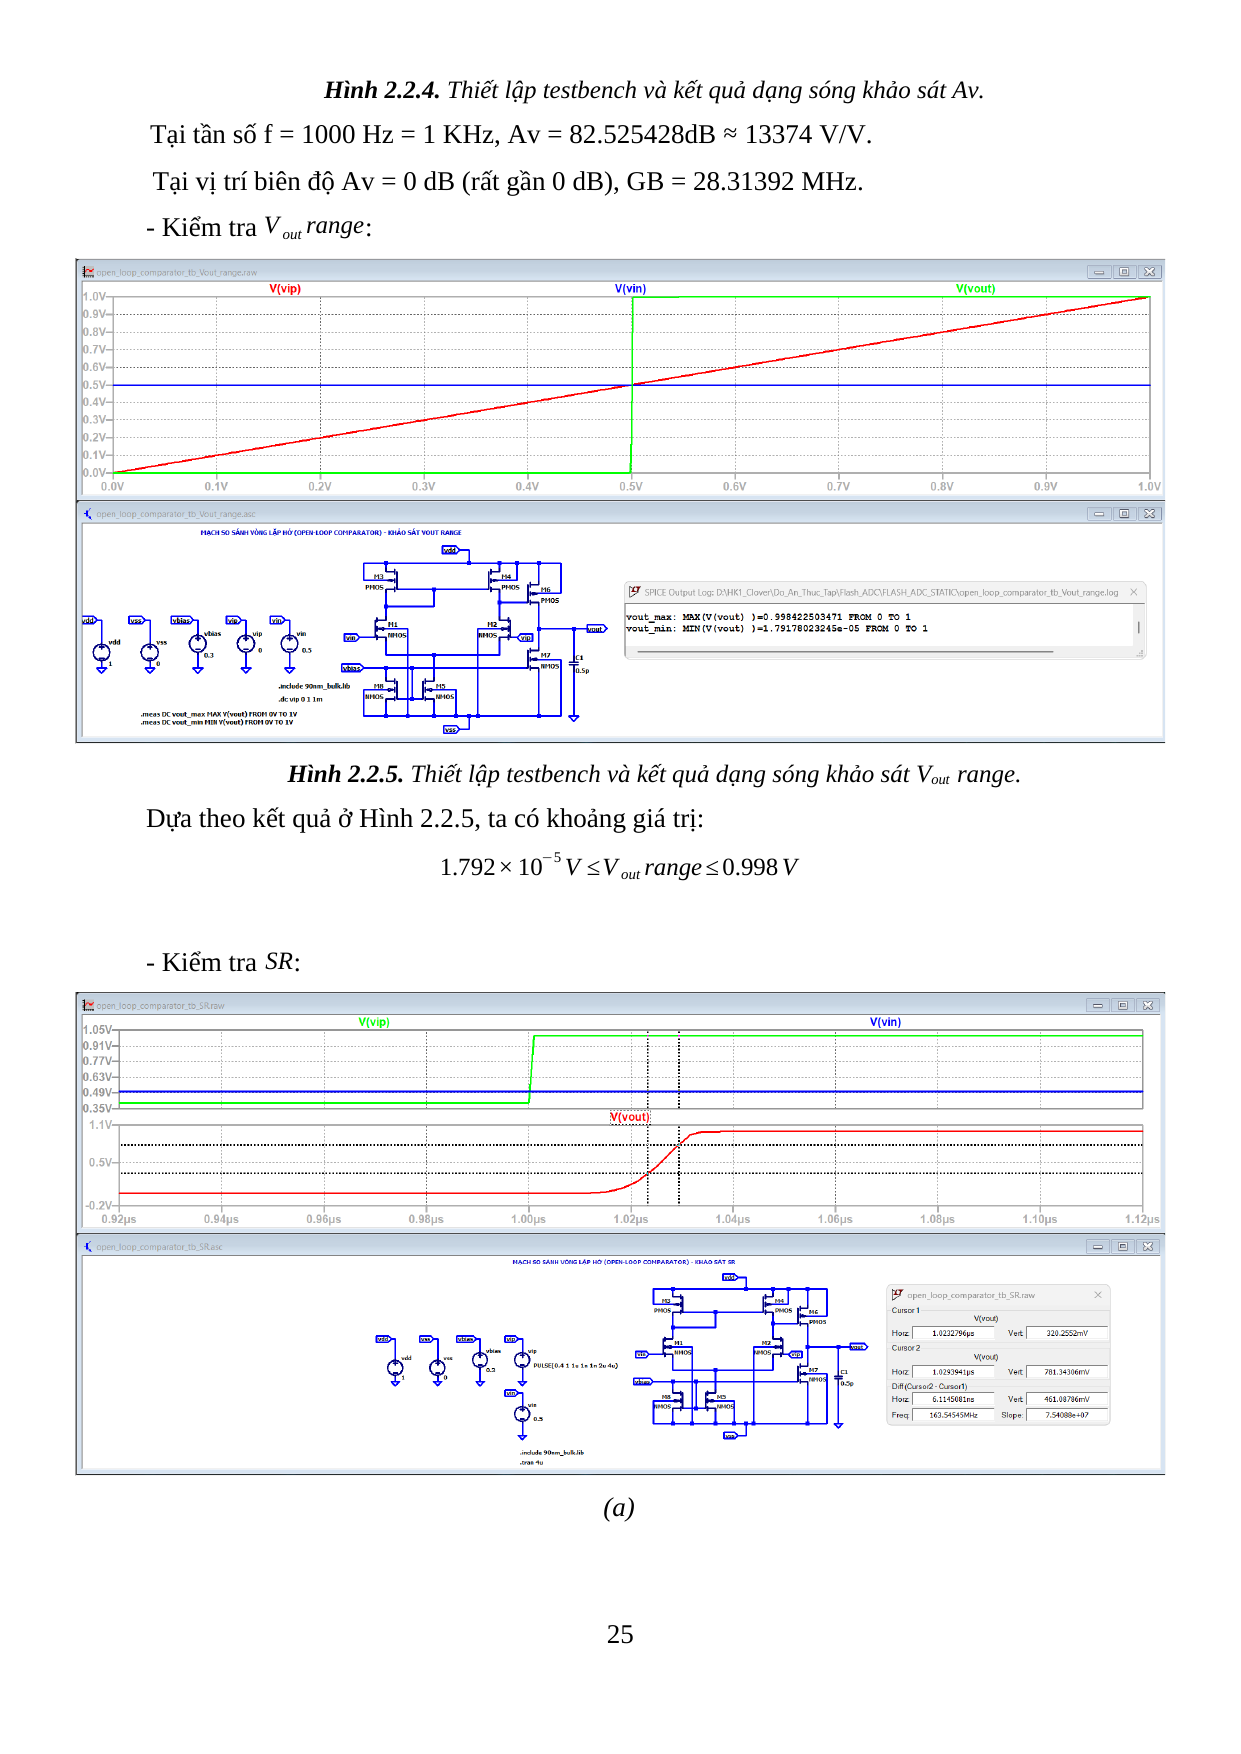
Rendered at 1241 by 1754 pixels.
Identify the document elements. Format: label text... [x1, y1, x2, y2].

text Hình 2.2.5. Thiết lập testbench và kết quả dạng sóng khảo sát Vout range. [146, 759, 1165, 788]
text (a) [75, 1492, 1165, 1523]
text Tại tần số f = 1000 Hz = 1 KHz, Av = 82.525428dB 13374 V/V. [75, 118, 1165, 149]
picture [75, 258, 1166, 744]
text - Kiểm tra : [75, 211, 1165, 243]
text Dựa theo kết quả ở Hình 2.2.5, ta có khoảng giá trị: [75, 802, 1165, 833]
text Tại vị trí biên độ Av = 0 dB (rất gần 0 dB), GB = 28.31392 MHz. [75, 165, 1165, 196]
text Hình 2.2.4. Thiết lập testbench và kết quả dạng sóng khảo sát Av. [146, 75, 1165, 104]
picture [75, 992, 1166, 1476]
text - Kiểm tra : [75, 946, 1165, 977]
